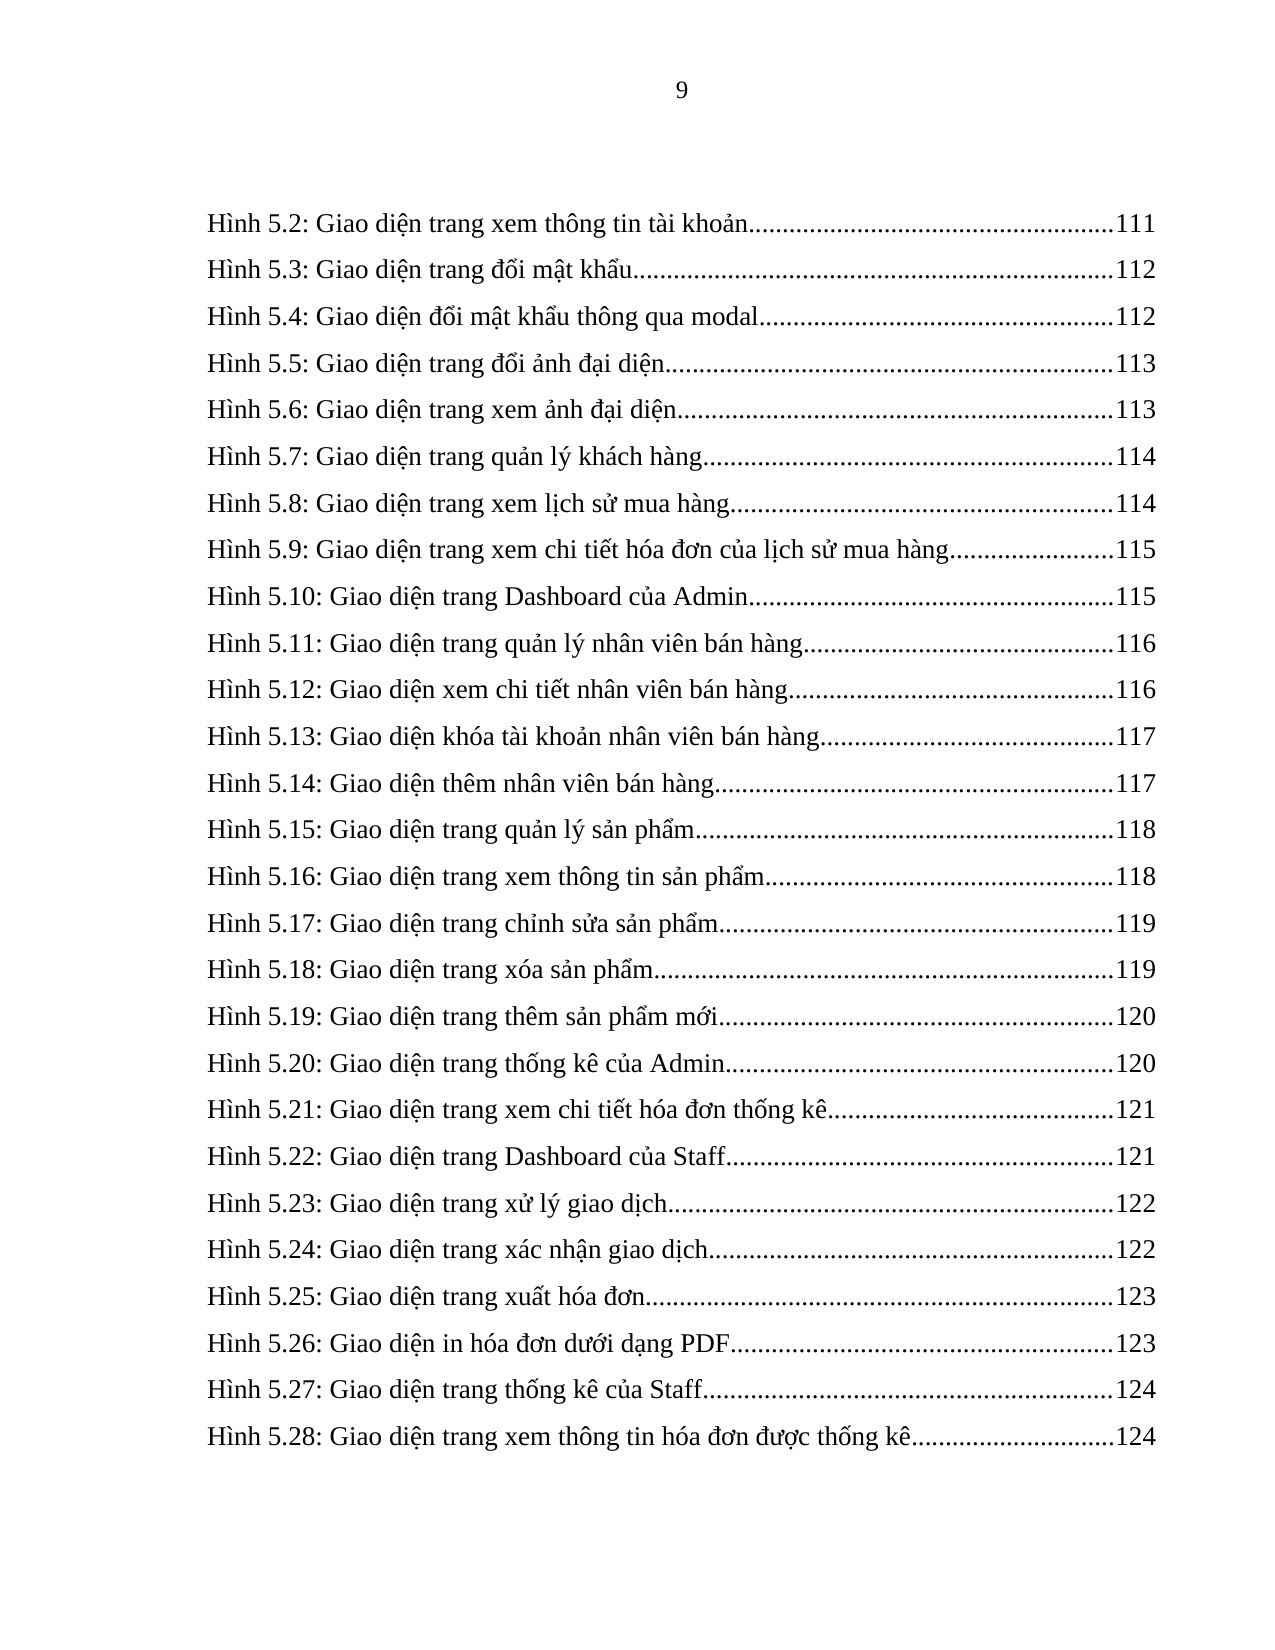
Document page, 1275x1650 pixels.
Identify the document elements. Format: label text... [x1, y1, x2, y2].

text Hình 5.13: Giao diện khóa tài khoản nhân viên bán hàng 117 [207, 720, 1157, 751]
text Hình 5.28: Giao diện trang xem thông tin hóa đơn được thống kê 124 [207, 1420, 1157, 1451]
text Hình 5.23: Giao diện trang xử lý giao dịch 122 [207, 1187, 1157, 1218]
text Hình 5.6: Giao diện trang xem ảnh đại diện 113 [207, 393, 1157, 424]
text Hình 5.24: Giao diện trang xác nhận giao dịch 122 [207, 1233, 1157, 1264]
text Hình 5.20: Giao diện trang thống kê của Admin 120 [207, 1047, 1157, 1078]
text Hình 5.8: Giao diện trang xem lịch sử mua hàng 114 [207, 487, 1157, 518]
text Hình 5.17: Giao diện trang chỉnh sửa sản phẩm 119 [207, 907, 1157, 938]
text Hình 5.9: Giao diện trang xem chi tiết hóa đơn của lịch sử mua hàng 115 [207, 533, 1157, 564]
text Hình 5.14: Giao diện thêm nhân viên bán hàng 117 [207, 767, 1157, 798]
text Hình 5.11: Giao diện trang quản lý nhân viên bán hàng 116 [207, 627, 1157, 658]
text Hình 5.16: Giao diện trang xem thông tin sản phẩm 118 [207, 860, 1157, 891]
text Hình 5.10: Giao diện trang Dashboard của Admin 115 [207, 580, 1157, 611]
text Hình 5.18: Giao diện trang xóa sản phẩm 119 [207, 953, 1157, 984]
text Hình 5.21: Giao diện trang xem chi tiết hóa đơn thống kê 121 [207, 1093, 1157, 1124]
text Hình 5.3: Giao diện trang đổi mật khẩu 112 [207, 253, 1157, 284]
text Hình 5.7: Giao diện trang quản lý khách hàng 114 [207, 440, 1157, 471]
text Hình 5.27: Giao diện trang thống kê của Staff 124 [207, 1373, 1157, 1404]
text Hình 5.19: Giao diện trang thêm sản phẩm mới 120 [207, 1000, 1157, 1031]
text Hình 5.15: Giao diện trang quản lý sản phẩm 118 [207, 813, 1157, 844]
text Hình 5.22: Giao diện trang Dashboard của Staff 121 [207, 1140, 1157, 1171]
text Hình 5.5: Giao diện trang đổi ảnh đại diện 113 [207, 347, 1157, 378]
text Hình 5.2: Giao diện trang xem thông tin tài khoản 111 [207, 207, 1157, 238]
text Hình 5.25: Giao diện trang xuất hóa đơn 123 [207, 1280, 1157, 1311]
text Hình 5.4: Giao diện đổi mật khẩu thông qua modal 112 [207, 300, 1157, 331]
text Hình 5.12: Giao diện xem chi tiết nhân viên bán hàng 116 [207, 673, 1157, 704]
text Hình 5.26: Giao diện in hóa đơn dưới dạng PDF 123 [207, 1327, 1157, 1358]
